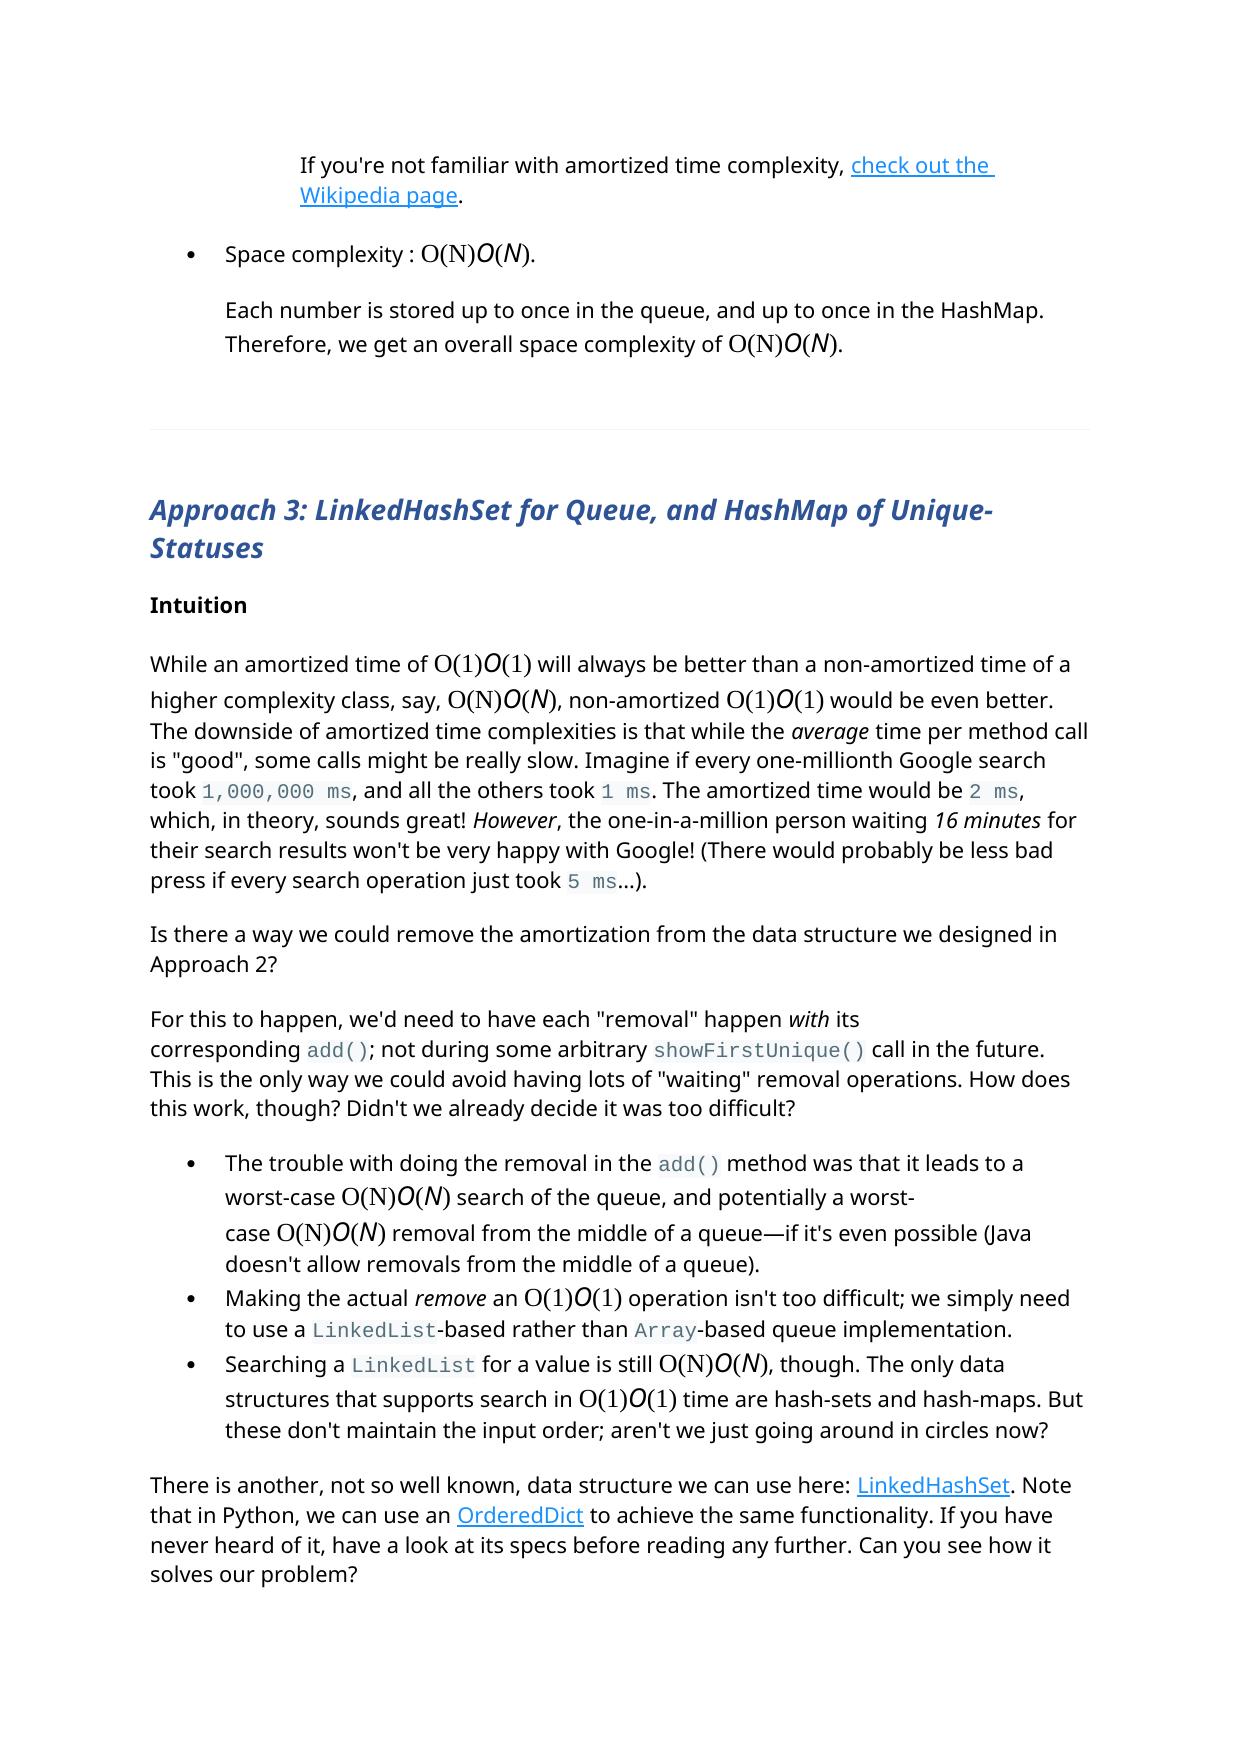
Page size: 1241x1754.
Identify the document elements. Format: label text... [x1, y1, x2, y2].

list The trouble with doing the removal in the add() method was that it leads to a worst-case O(N)O(N) search of the queue, and potentially a worst-case O(N)O(N) removal from the middle of a queue—if it's even possible (Java doesn't allow removals from the middle of a queue). [187, 1148, 1090, 1279]
text If you're not familiar with amortized time complexity, check out the Wikipedia page. [300, 150, 1090, 209]
text Each number is stored up to once in the queue, and up to once in the HashMap. Therefore, we get an overall space complexity of O(N)O(N). [225, 295, 1090, 360]
text There is another, not so well known, data structure we can use here: LinkedHashSet. Note that in Python, we can use an OrderedDict to achieve the same functionality. If you have never heard of it, have a look at its specs before reading any further. Can you see how it solves our problem? [150, 1470, 1090, 1589]
list Space complexity : O(N)O(N). [187, 234, 1090, 270]
text Intuition [150, 590, 1090, 620]
text Is there a way we could remove the amortization from the data structure we designed in Approach 2? [150, 919, 1090, 979]
text For this to happen, we'd need to have each "removal" happen with its corresponding add(); not during some arbitrary showFirstUnique() call in the future. This is the only way we could avoid having lots of "waiting" removal operations. How does this work, though? Didn't we already decide it was too difficult? [150, 1004, 1090, 1123]
text While an amortized time of O(1)O(1) will always be better than a non-amortized time of a higher complexity class, say, O(N)O(N), non-amortized O(1)O(1) would be even better. The downside of amortized time complexities is that while the average time per method call is "good", some calls might be really slow. Imagine if every one-millionth Google search took 1,000,000 ms, and all the others took 1 ms. The amortized time would be 2 ms, which, in theory, sounds great! However, the one-in-a-million person waiting 16 minutes for their search results won't be very happy with Google! (There would probably be less bad press if every search operation just took 5 ms...). [150, 645, 1090, 894]
subtitle Approach 3: LinkedHashSet for Queue, and HashMap of Unique-Statuses [150, 490, 1090, 566]
list Searching a LinkedList for a value is still O(N)O(N), though. The only data structures that supports search in O(1)O(1) time are hash-sets and hash-maps. But these don't maintain the input order; aren't we just going around in circles now? [187, 1344, 1090, 1445]
list Making the actual remove an O(1)O(1) operation isn't too difficult; we simply need to use a LinkedList-based rather than Array-based queue implementation. [187, 1279, 1090, 1344]
